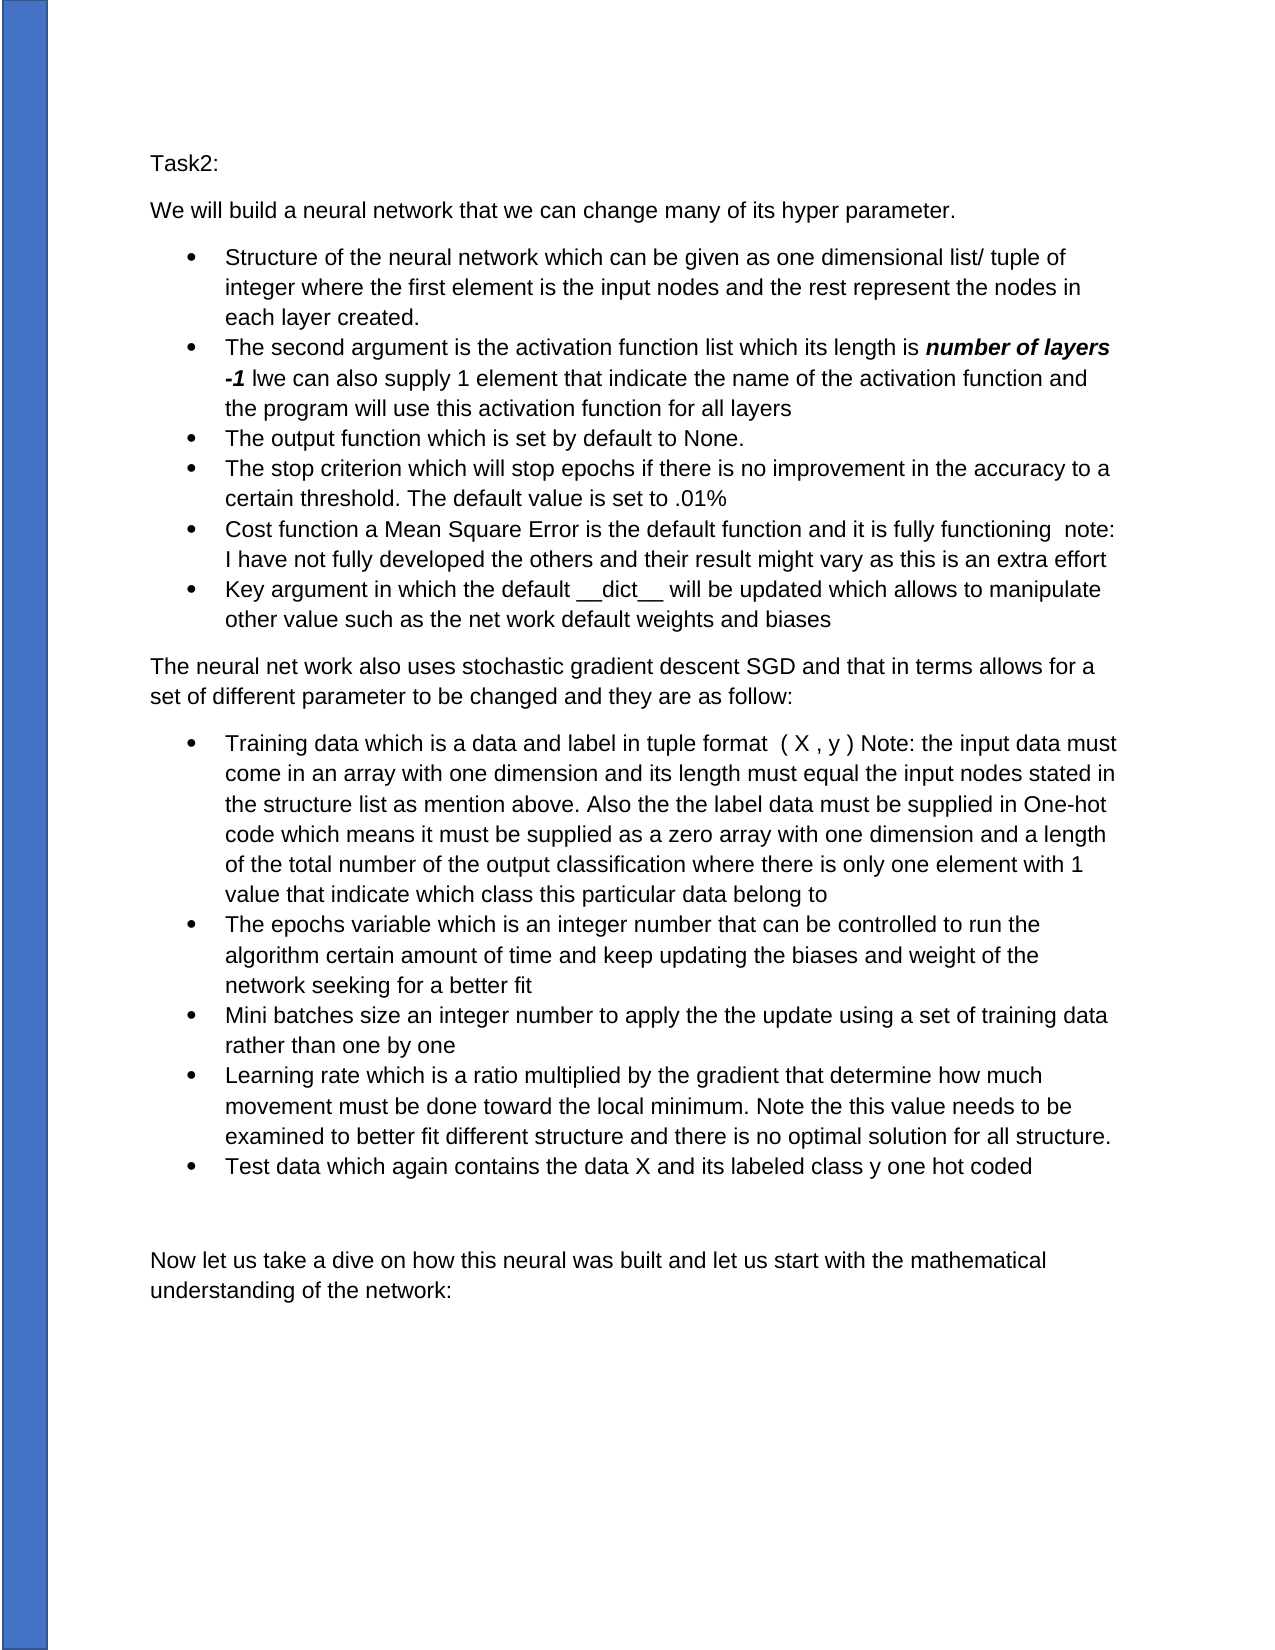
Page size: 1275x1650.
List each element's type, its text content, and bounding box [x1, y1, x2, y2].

list Test data which again contains the data X and its labeled class y one hot coded [187, 1153, 1125, 1179]
list The epochs variable which is an integer number that can be controlled to run the algorithm certain amount of time and keep updating the biases and weight of the network seeking for a better fit [187, 911, 1125, 998]
text The neural net work also uses stochastic gradient descent SGD and that in terms allows for a set of different parameter to be changed and they are as follow: [150, 653, 1125, 710]
text We will build a neural network that we can change many of its hyper parameter. [150, 197, 1125, 223]
list The second argument is the activation function list which its length is number of layers -1 lwe can also supply 1 element that indicate the name of the activation function and the program will use this activation function for all layers [187, 334, 1125, 421]
list Training data which is a data and label in tuple format ( X , y ) Note: the input data must come in an array with one dimension and its length must equal the input nodes stated in the structure list as mention above. Also the the label data must be supplied in One-hot code which means it must be supplied as a zero array with one dimension and a length of the total number of the output classification where there is only one element with 1 value that indicate which class this particular data belong to [187, 730, 1125, 908]
list Key argument in which the default __dict__ will be updated which allows to manipulate other value such as the net work default weights and biases [187, 576, 1125, 633]
list Cost function a Mean Square Error is the default function and it is fully functioning note: I have not fully developed the others and their result might vary as this is an extra effort [187, 516, 1125, 572]
list The stop criterion which will stop epochs if there is no improvement in the accuracy to a certain threshold. The default value is set to .01% [187, 455, 1125, 512]
list Mini batches size an integer number to apply the the update using a set of training data rather than one by one [187, 1002, 1125, 1059]
list Structure of the neural network which can be given as one dimensional list/ tuple of integer where the first element is the input nodes and the rest represent the nodes in each layer created. [187, 244, 1125, 331]
text Task2: [150, 150, 1125, 176]
list The output function which is set by default to None. [187, 425, 1125, 451]
text Now let us take a dive on how this neural was built and let us start with the mathematical understanding of the network: [150, 1247, 1125, 1303]
list Learning rate which is a ratio multiplied by the gradient that determine how much movement must be done toward the local minimum. Note the this value needs to be examined to better fit different structure and there is no optimal solution for all structure. [187, 1062, 1125, 1149]
